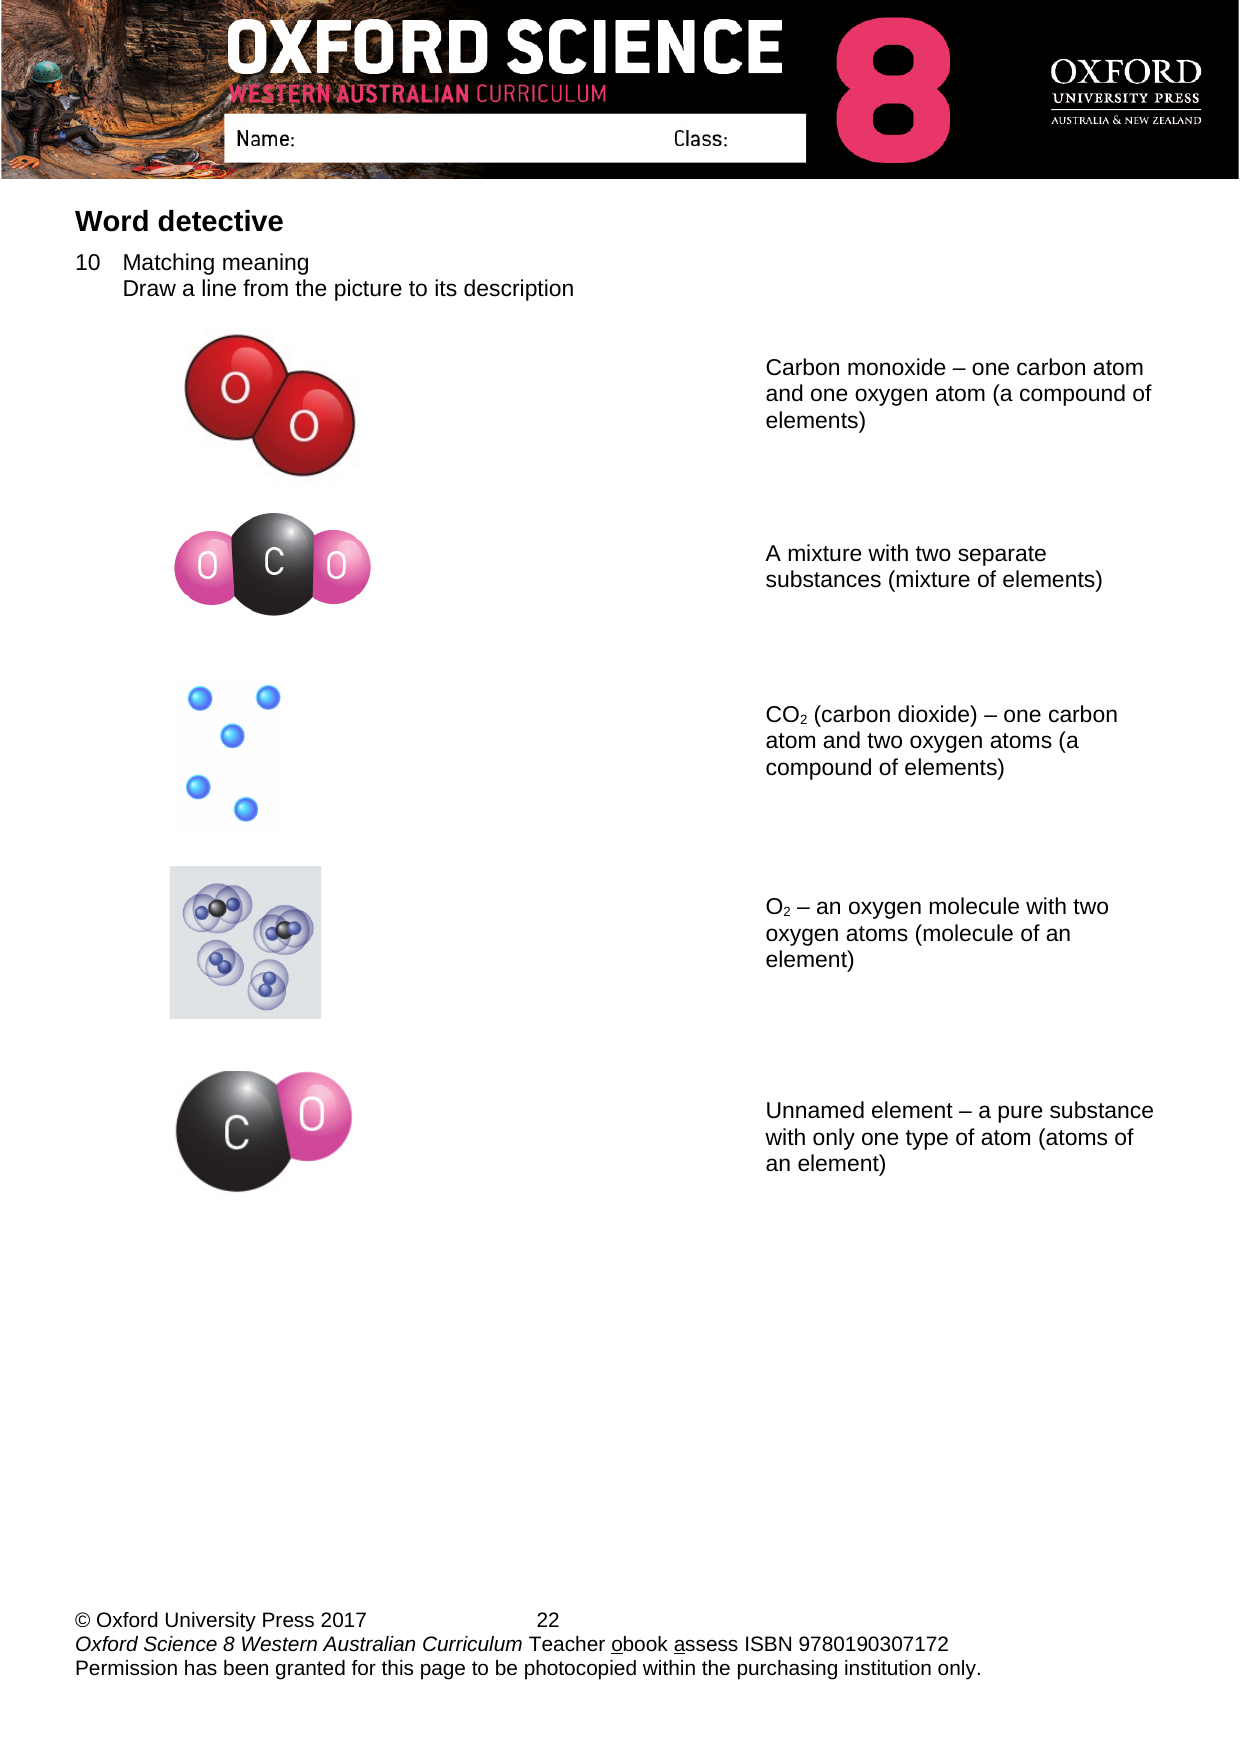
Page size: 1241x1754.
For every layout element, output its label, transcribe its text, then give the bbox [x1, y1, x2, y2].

table_cell CO2 (carbon dioxide) – one carbon atom and two oxygen atoms (a compound of elements) [754, 674, 1176, 867]
picture [169, 866, 322, 1019]
table_cell [158, 1071, 754, 1232]
table_cell [158, 514, 754, 674]
picture [0, 0, 1238, 178]
picture [169, 674, 287, 833]
table_cell [158, 867, 754, 1071]
table_cell O2 – an oxygen molecule with two oxygen atoms (molecule of an element) [754, 867, 1176, 1071]
table_cell [158, 674, 754, 867]
table_cell A mixture with two separate substances (mixture of elements) [754, 514, 1176, 674]
picture [169, 1071, 362, 1199]
picture [169, 513, 376, 622]
table_header [158, 328, 754, 514]
table_header Carbon monoxide – one carbon atom and one oxygen atom (a compound of elements) [754, 328, 1176, 514]
table_cell Unnamed element – a pure substance with only one type of atom (atoms of an element) [754, 1071, 1176, 1232]
picture [169, 327, 364, 484]
list 10 Matching meaning [75, 249, 1165, 275]
text Word detective [75, 178, 1165, 237]
list Draw a line from the picture to its description [122, 275, 1165, 301]
